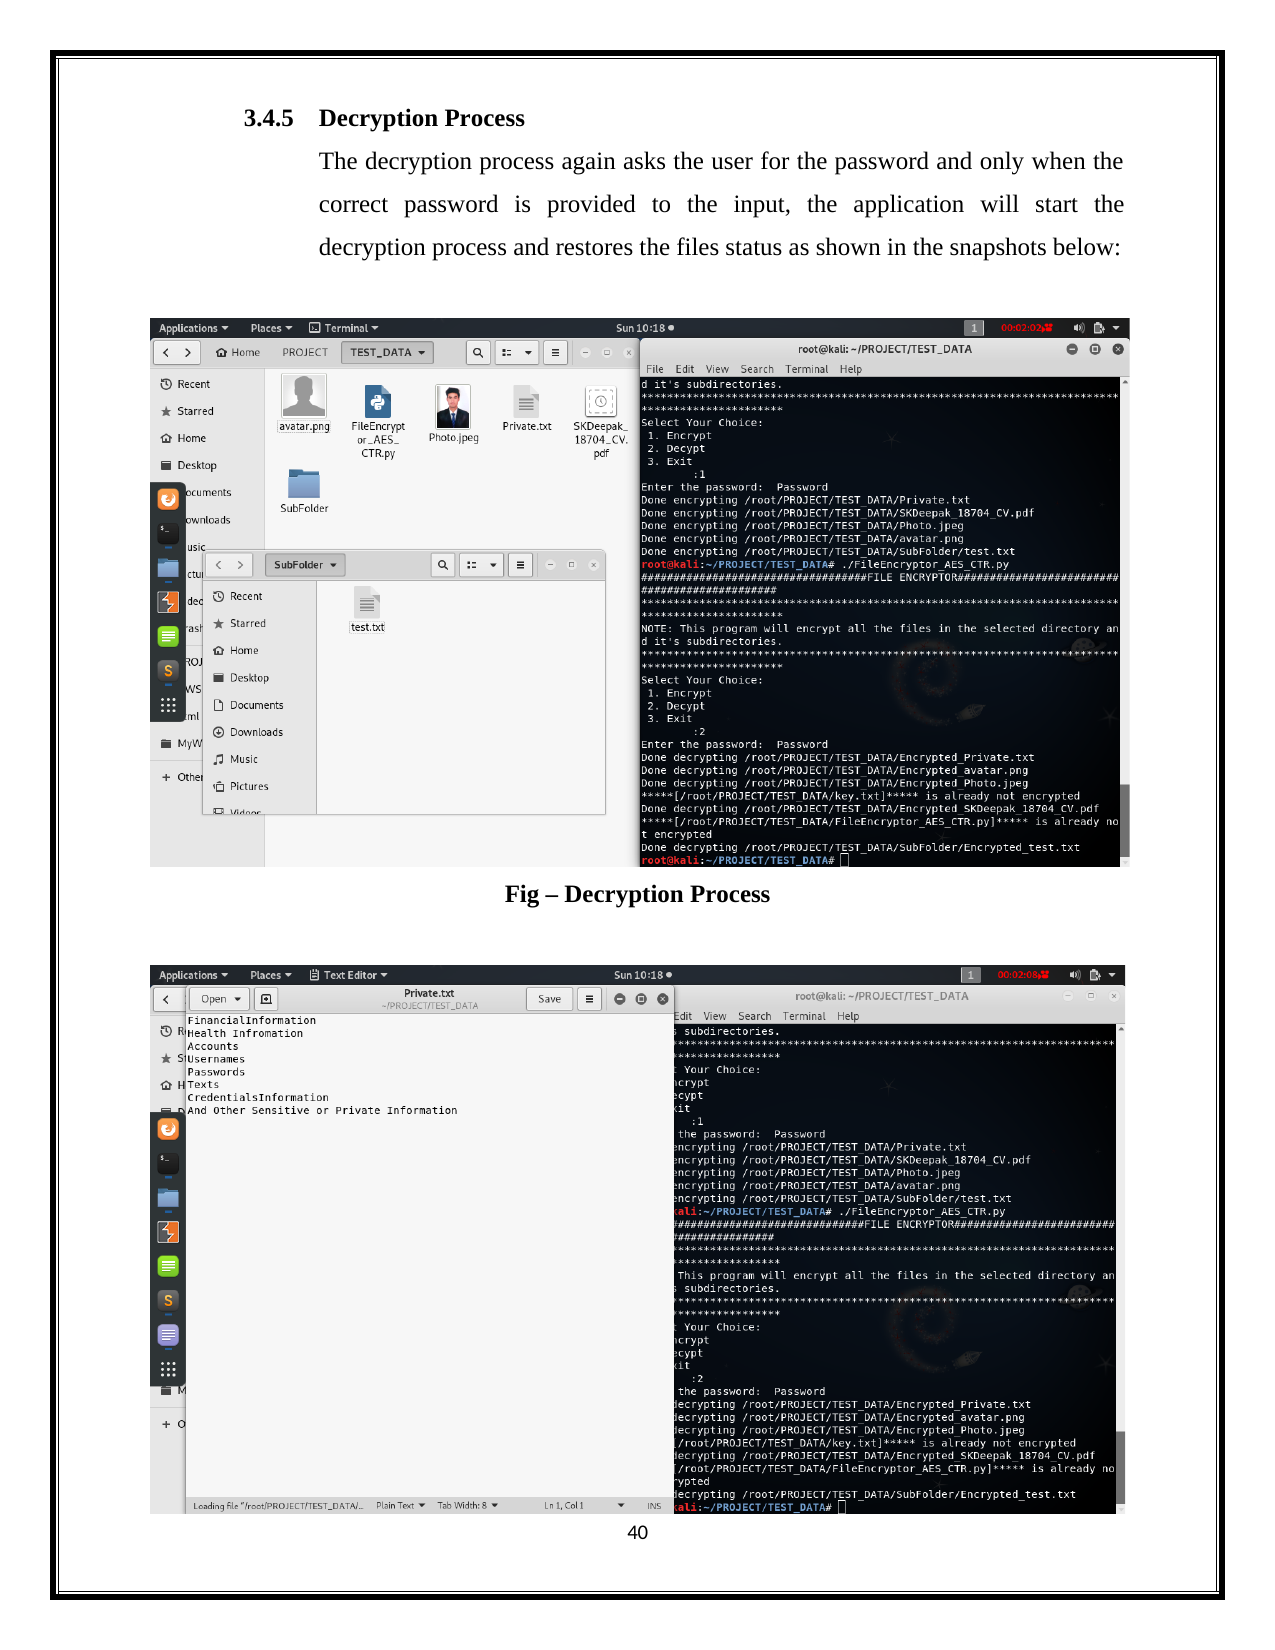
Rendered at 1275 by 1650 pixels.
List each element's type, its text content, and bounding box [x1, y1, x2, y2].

list Decryption Process [244, 103, 1125, 132]
text Fig – Decryption Process [150, 879, 1125, 908]
picture [150, 318, 1130, 867]
picture [150, 965, 1125, 1514]
text The decryption process again asks the user for the password and only when the correct password is provided to the input, the application will start the decryption process and restores the files status as shown in the snapshots below: [319, 146, 1125, 261]
